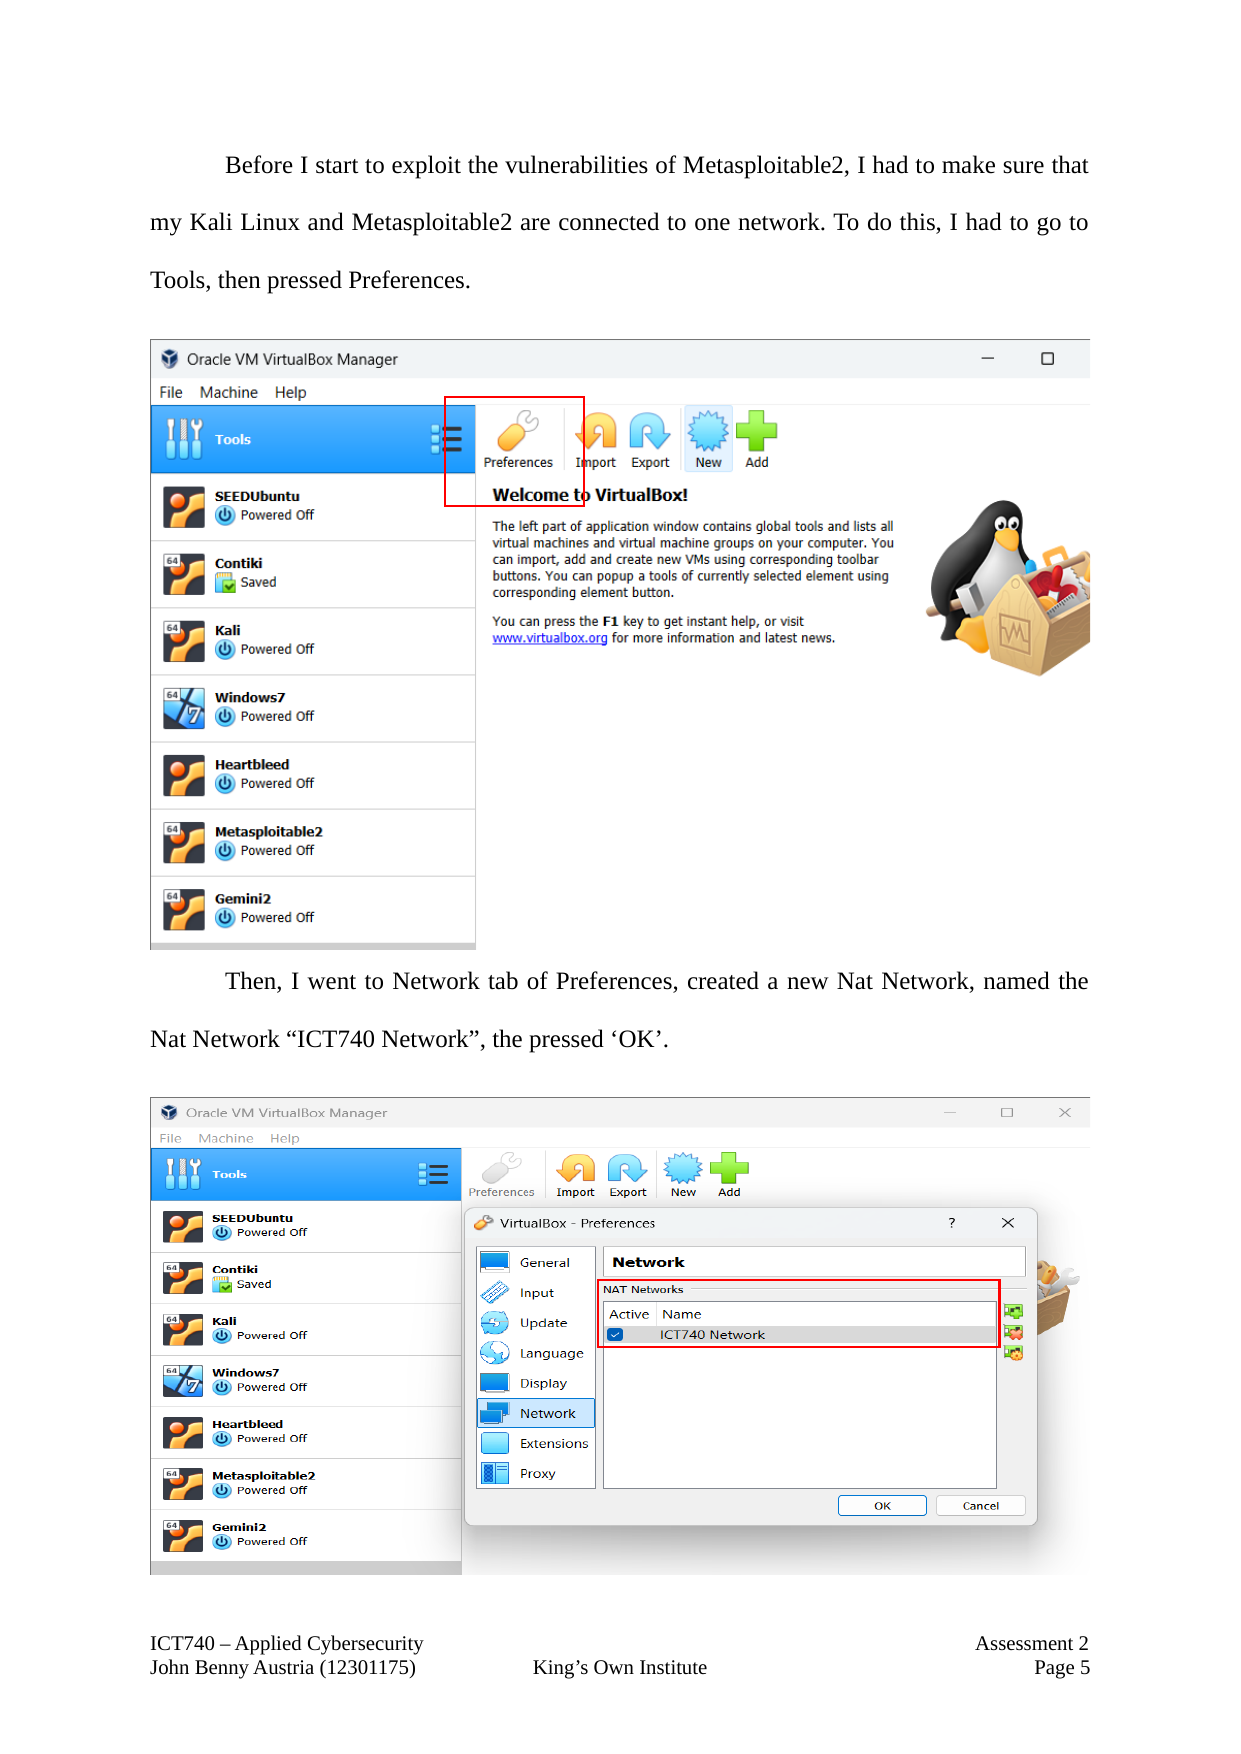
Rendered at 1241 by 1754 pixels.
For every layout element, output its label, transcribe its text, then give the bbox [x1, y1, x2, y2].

text Then, I went to Network tab of Preferences, created a new Nat Network, named the Nat Network “ICT740 Network”, the pressed ‘OK’. [150, 966, 1090, 1052]
picture [150, 1097, 1091, 1575]
picture [150, 339, 1091, 950]
text Before I start to exploit the vulnerabilities of Metasploitable2, I had to make sure that my Kali Linux and Metasploitable2 are connected to one network. To do this, I had to go to Tools, then pressed Preferences. [150, 150, 1090, 294]
